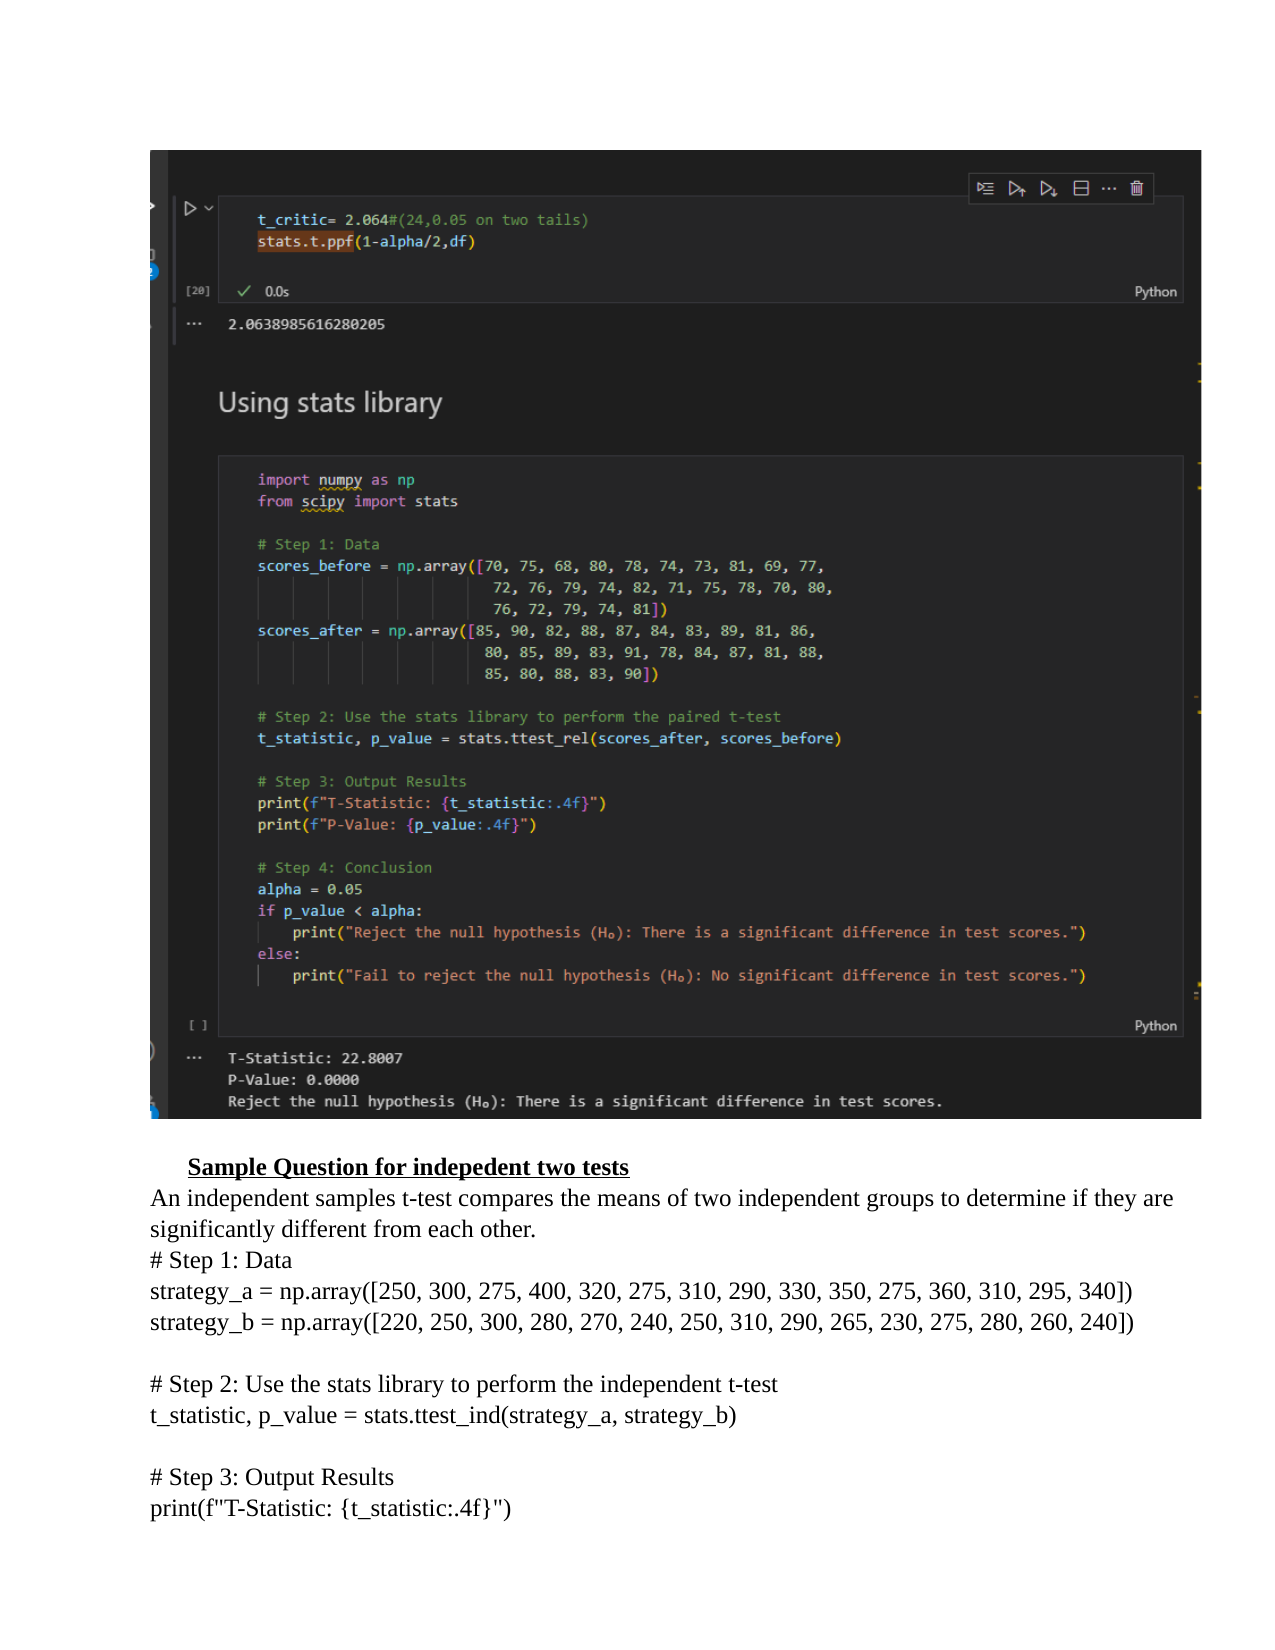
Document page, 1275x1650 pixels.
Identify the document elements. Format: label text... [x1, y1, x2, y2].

list t_statistic, p_value = stats.ttest_ind(strategy_a, strategy_b) [150, 1400, 1191, 1429]
list strategy_b = np.array([220, 250, 300, 280, 270, 240, 250, 310, 290, 265, 230, 275, 280, 260, 240]) [150, 1307, 1191, 1336]
list # Step 3: Output Results [150, 1462, 1191, 1491]
list strategy_a = np.array([250, 300, 275, 400, 320, 275, 310, 290, 330, 350, 275, 360, 310, 295, 340]) [150, 1276, 1191, 1305]
list Sample Question for indepedent two tests [187, 1152, 1191, 1181]
list # Step 2: Use the stats library to perform the independent t-test [150, 1369, 1191, 1398]
list print(f"T-Statistic: {t_statistic:.4f}") [150, 1493, 1191, 1522]
picture [150, 150, 1202, 1119]
list An independent samples t-test compares the means of two independent groups to determine if they are significantly different from each other. [150, 1183, 1191, 1243]
list # Step 1: Data [150, 1245, 1191, 1274]
